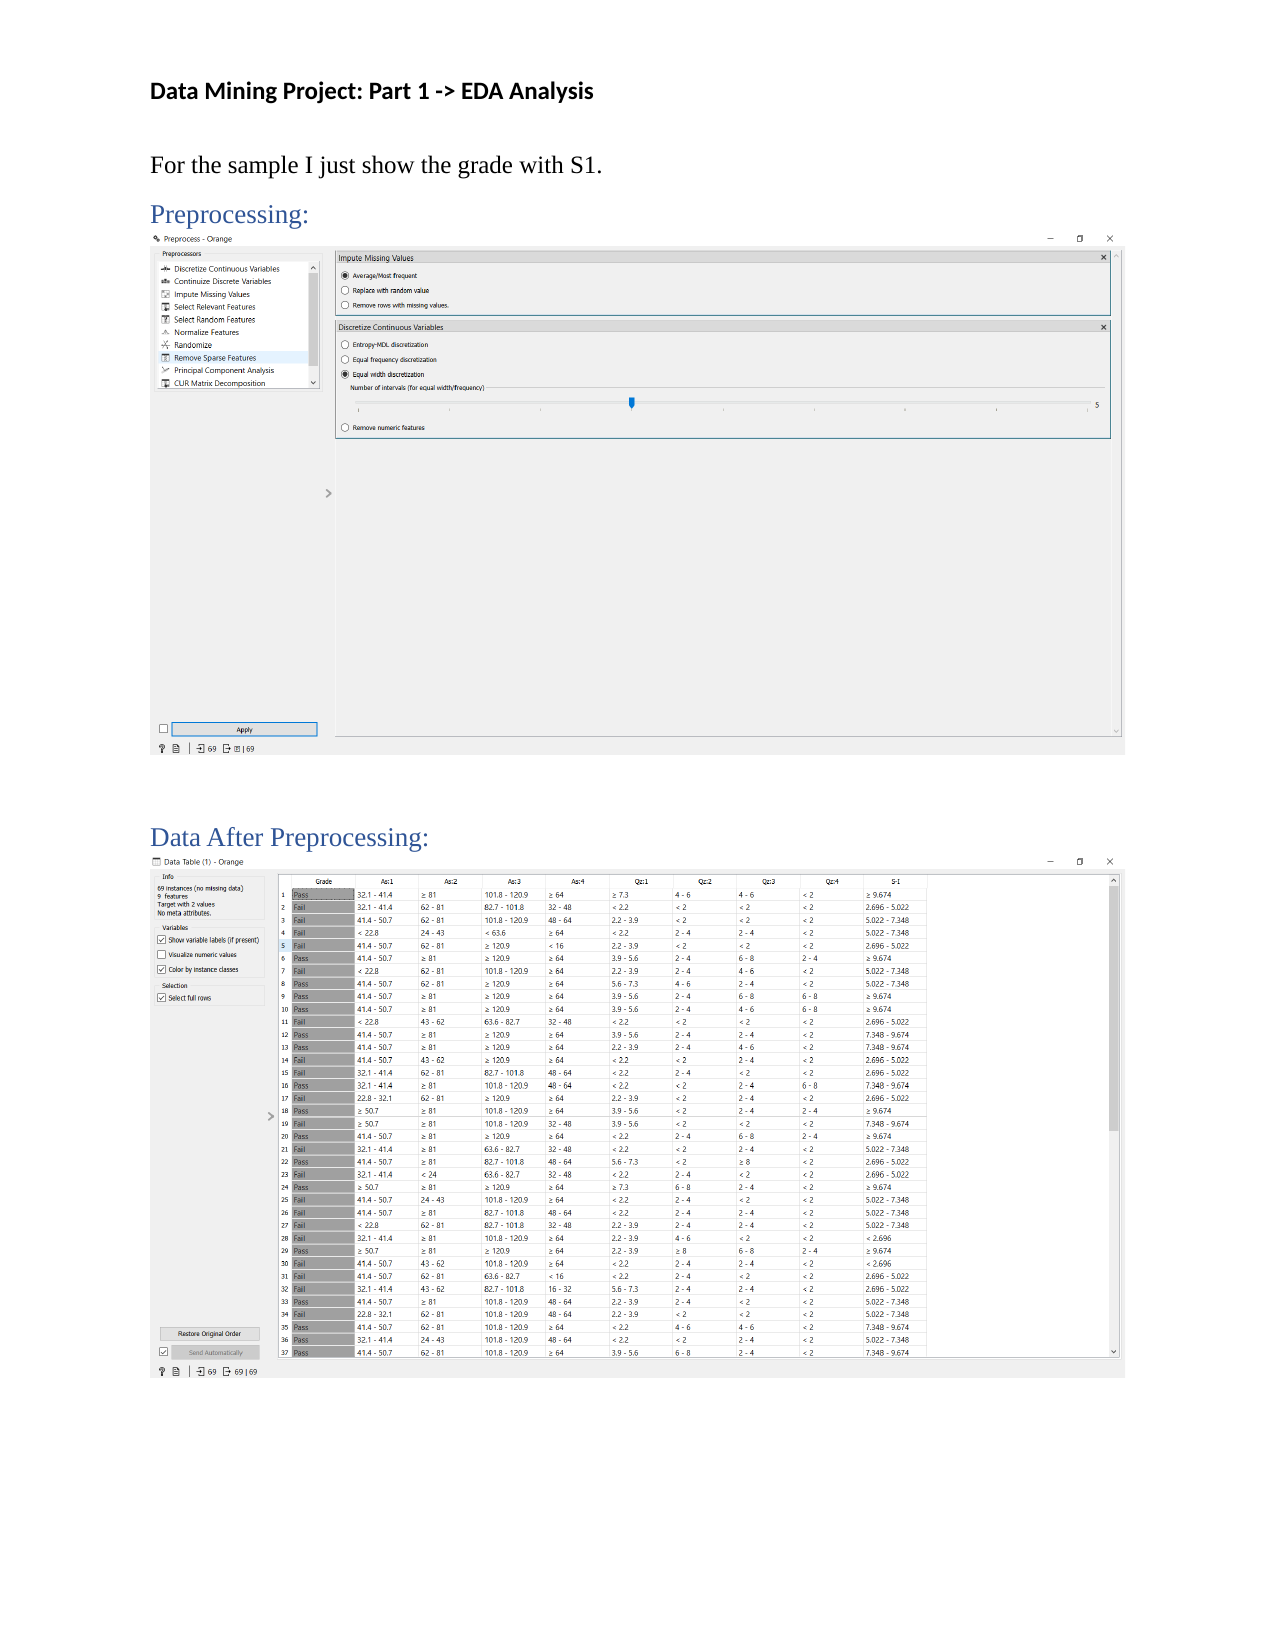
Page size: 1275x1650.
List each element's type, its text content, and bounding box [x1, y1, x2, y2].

text For the sample I just show the grade with S1. [150, 150, 1125, 179]
subtitle Data After Preprocessing: [150, 821, 1125, 852]
picture [150, 854, 1125, 1378]
subtitle Preprocessing: [150, 198, 1125, 229]
picture [150, 231, 1125, 755]
